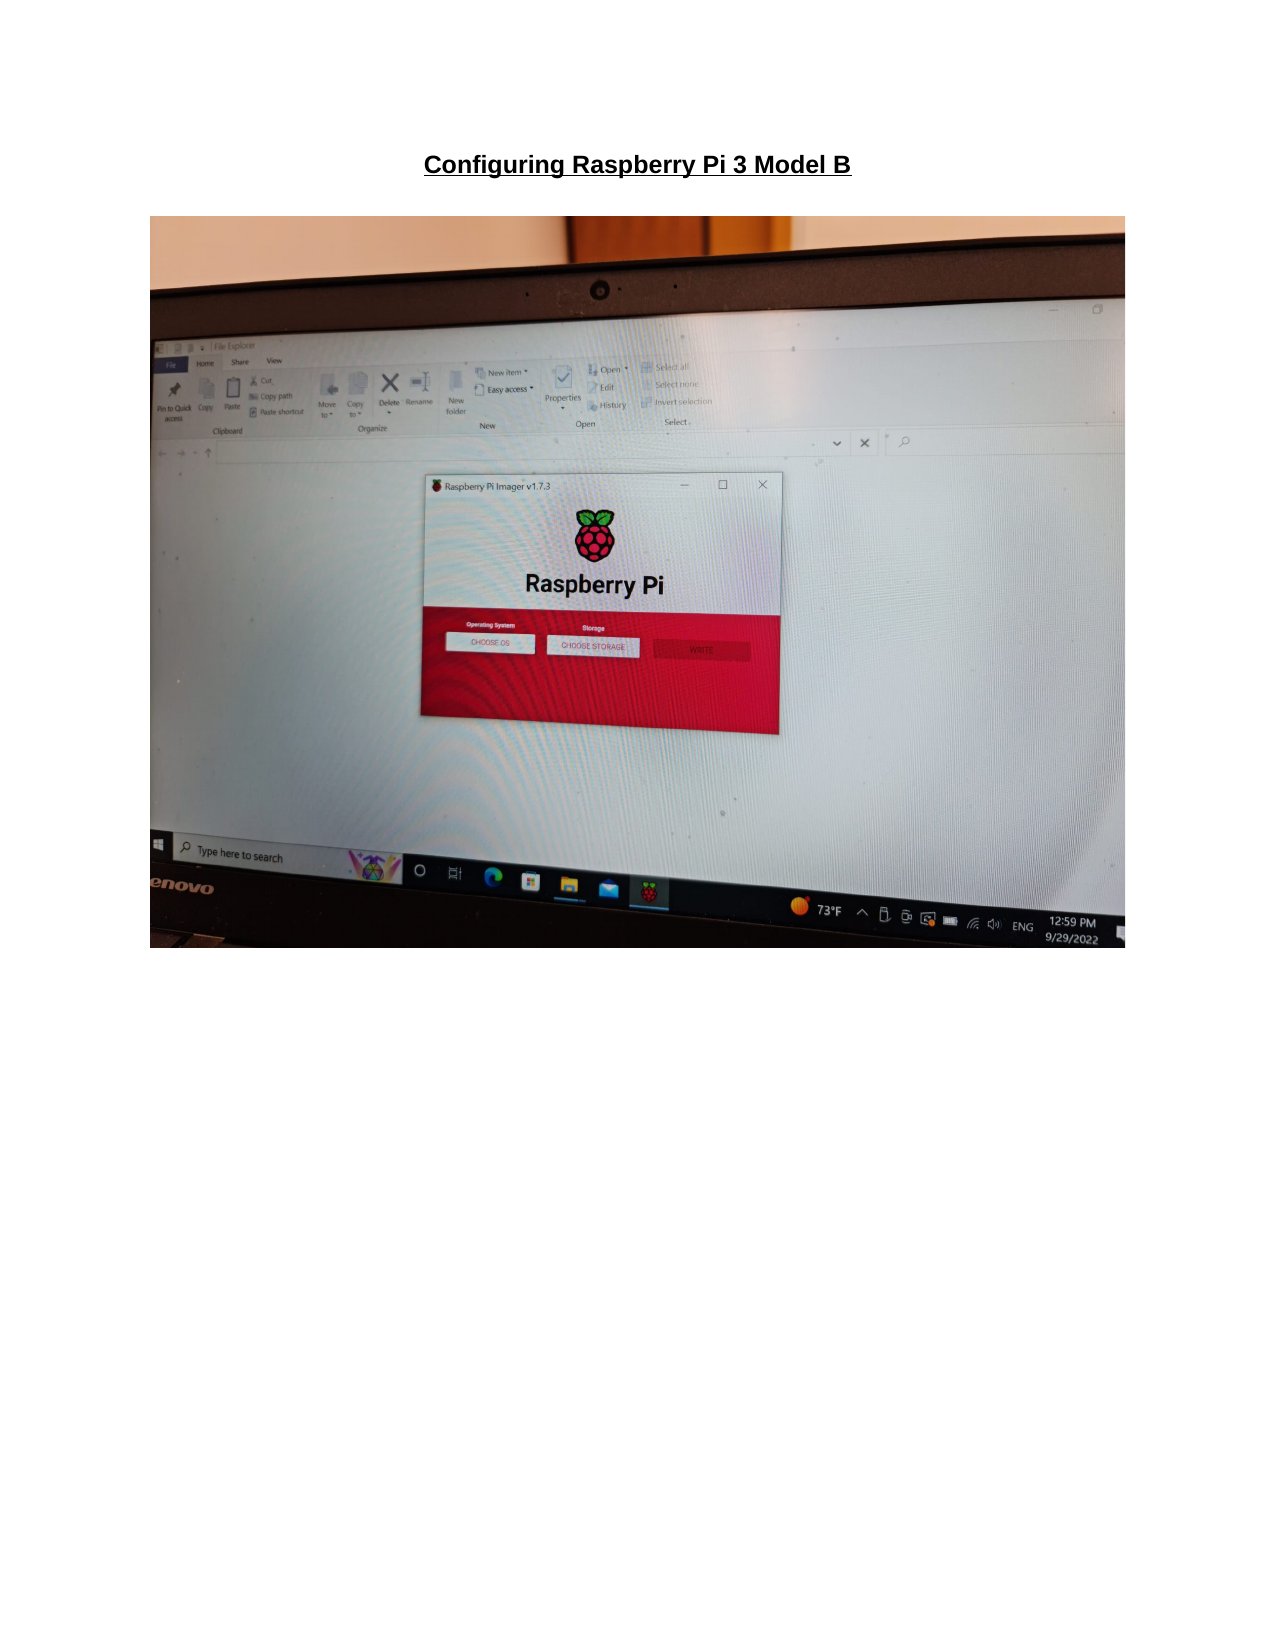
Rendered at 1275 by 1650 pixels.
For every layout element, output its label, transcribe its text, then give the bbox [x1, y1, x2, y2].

picture [150, 216, 1125, 948]
text Configuring Raspberry Pi 3 Model B [150, 150, 1125, 179]
